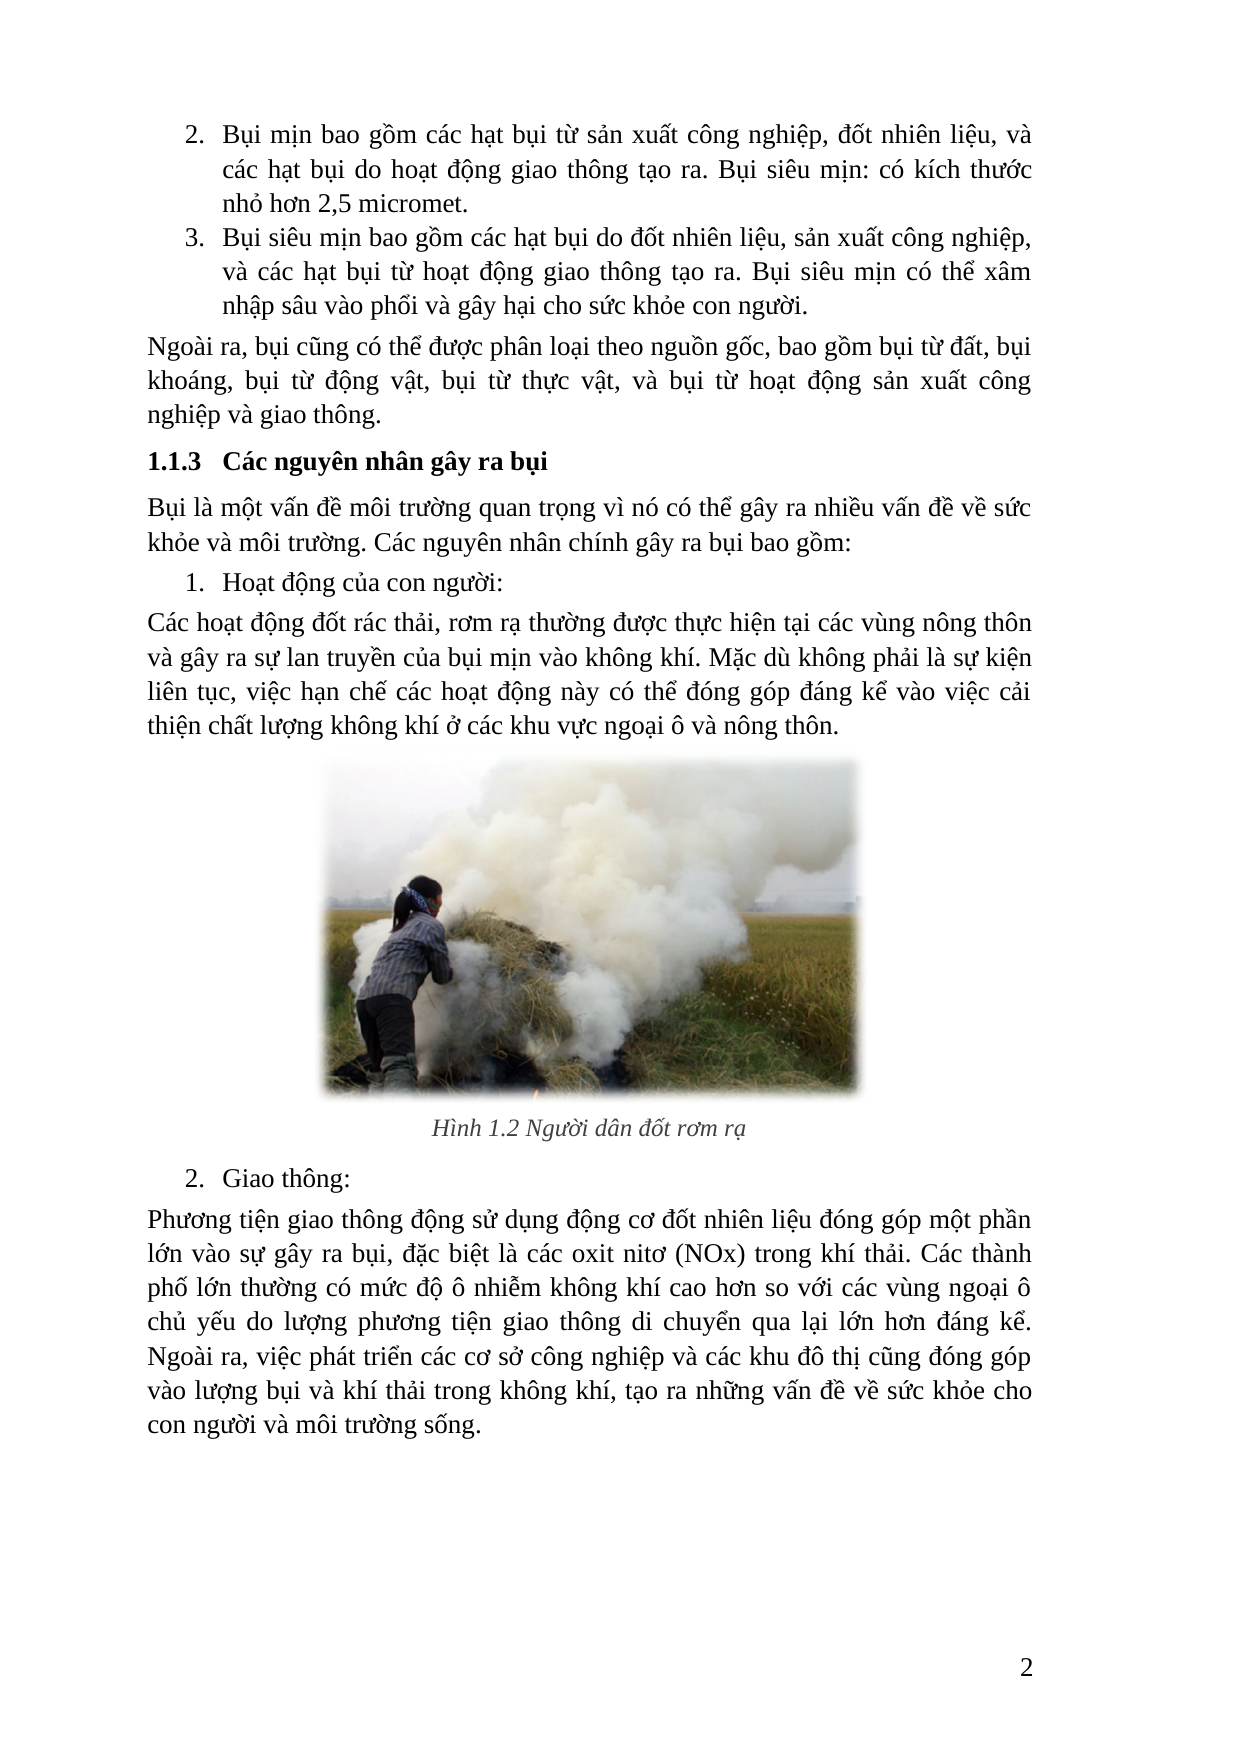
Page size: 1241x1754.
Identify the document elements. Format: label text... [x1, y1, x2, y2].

text Ngoài ra, bụi cũng có thể được phân loại theo nguồn gốc, bao gồm bụi từ đất, bụi khoáng, bụi từ động vật, bụi từ thực vật, và bụi từ hoạt động sản xuất công nghiệp và giao thông. [147, 330, 1033, 429]
text Phương tiện giao thông động sử dụng động cơ đốt nhiên liệu đóng góp một phần lớn vào sự gây ra bụi, đặc biệt là các oxit nitơ (NOx) trong khí thải. Các thành phố lớn thường có mức độ ô nhiễm không khí cao hơn so với các vùng ngoại ô chủ yếu do lượng phương tiện giao thông di chuyển qua lại lớn hơn đáng kể. Ngoài ra, việc phát triển các cơ sở công nghiệp và các khu đô thị cũng đóng góp vào lượng bụi và khí thải trong không khí, tạo ra những vấn đề về sức khỏe cho con người và môi trường sống. [147, 1203, 1033, 1439]
picture [333, 769, 849, 1085]
list Giao thông: [184, 1162, 1033, 1194]
list Hoạt động của con người: [184, 566, 1033, 597]
text Hình 1.2 Người dân đốt rơm rạ [147, 1113, 1033, 1142]
list Bụi mịn bao gồm các hạt bụi từ sản xuất công nghiệp, đốt nhiên liệu, và các hạt bụi do hoạt động giao thông tạo ra. Bụi siêu mịn: có kích thước nhỏ hơn 2,5 micromet. [184, 118, 1033, 218]
text Các hoạt động đốt rác thải, rơm rạ thường được thực hiện tại các vùng nông thôn và gây ra sự lan truyền của bụi mịn vào không khí. Mặc dù không phải là sự kiện liên tục, việc hạn chế các hoạt động này có thể đóng góp đáng kể vào việc cải thiện chất lượng không khí ở các khu vực ngoại ô và nông thôn. [147, 606, 1033, 740]
text Bụi là một vấn đề môi trường quan trọng vì nó có thể gây ra nhiều vấn đề về sức khỏe và môi trường. Các nguyên nhân chính gây ra bụi bao gồm: [147, 491, 1033, 557]
list Bụi siêu mịn bao gồm các hạt bụi do đốt nhiên liệu, sản xuất công nghiệp, và các hạt bụi từ hoạt động giao thông tạo ra. Bụi siêu mịn có thể xâm nhập sâu vào phổi và gây hại cho sức khỏe con người. [184, 221, 1033, 321]
subtitle Các nguyên nhân gây ra bụi [147, 445, 1033, 476]
